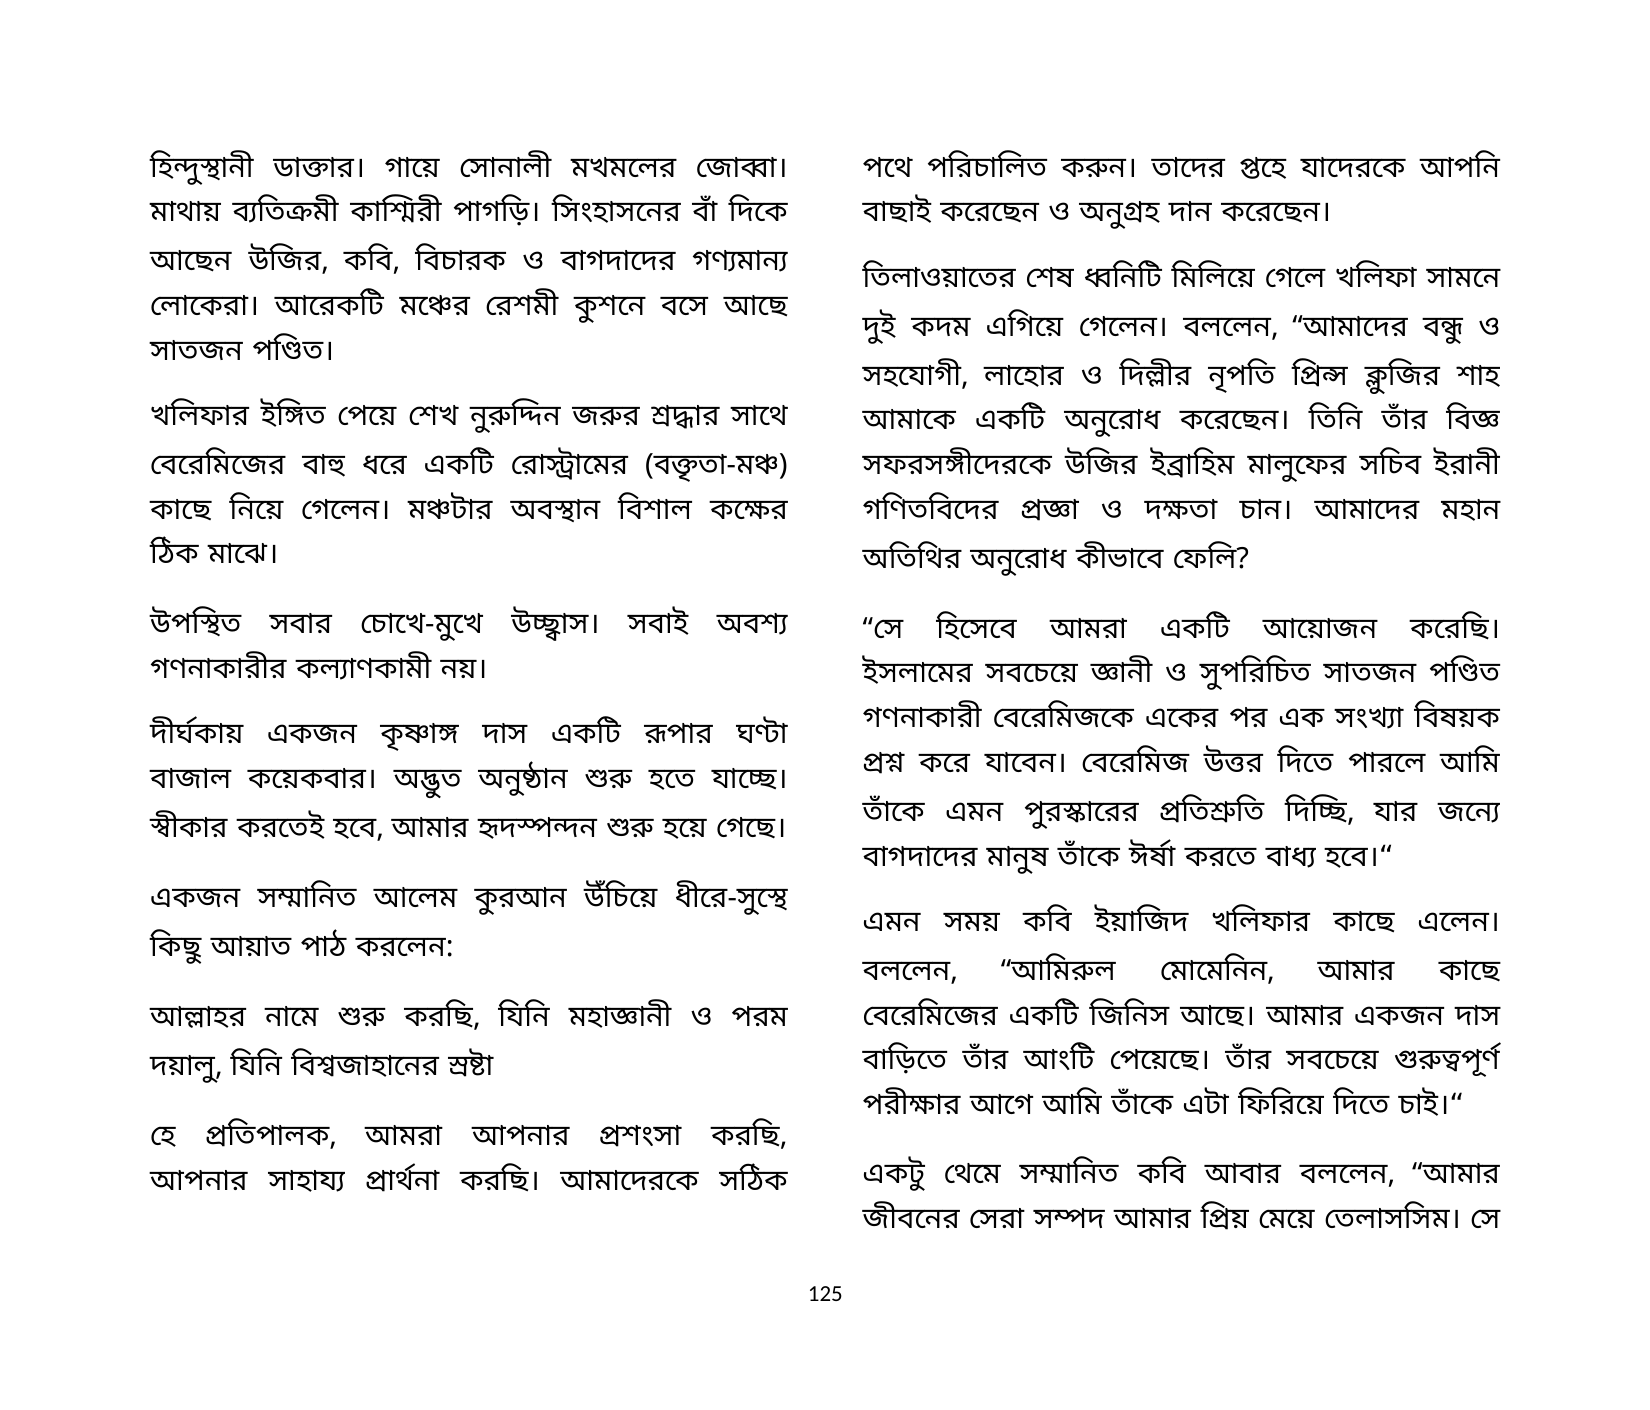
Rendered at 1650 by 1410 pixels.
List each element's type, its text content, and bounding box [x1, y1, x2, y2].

text দীর্ঘকায় একজন কৃষ্ণাঙ্গ দাস একটি রূপার ঘণ্টা বাজাল কয়েকবার। অদ্ভুত অনুষ্ঠান শুরু হতে যাচ্ছে। স্বীকার করতেই হবে, আমার হৃদস্পন্দন শুরু হয়ে গেছে। [150, 717, 787, 849]
text উপস্থিত সবার চোখে-মুখে উচ্ছ্বাস। সবাই অবশ্য গণনাকারীর কল্যাণকামী নয়। [150, 602, 787, 690]
text “সে হিসেবে আমরা একটি আয়োজন করেছি। ইসলামের সবচেয়ে জ্ঞানী ও সুপরিচিত সাতজন পণ্ডিত গণনাকারী বেরেমিজকে একের পর এক সংখ্যা বিষয়ক প্রশ্ন করে যাবেন। বেরেমিজ উত্তর দিতে পারলে আমি তাঁকে এমন পুরস্কারের প্রতিশ্রুতি দিচ্ছি, যার জন্যে বাগদাদের মানুষ তাঁকে ঈর্ষা করতে বাধ্য হবে।“ [862, 607, 1500, 878]
text হে প্রতিপালক, আমরা আপনার প্রশংসা করছি, আপনার সাহায্য প্রার্থনা করছি। আমাদেরকে সঠিক পথে পরিচালিত করুন। তাদের প্তহে যাদেরকে আপনি বাছাই করেছেন ও অনুগ্রহ দান করেছেন। [150, 1114, 787, 1202]
text খলিফার ইঙ্গিত পেয়ে শেখ নুরুদ্দিন জরুর শ্রদ্ধার সাথে বেরেমিজের বাহু ধরে একটি রোস্ট্রামের (বক্তৃতা-মঞ্চ) কাছে নিয়ে গেলেন। মঞ্চটার অবস্থান বিশাল কক্ষের ঠিক মাঝে। [150, 399, 787, 576]
text এমন সময় কবি ইয়াজিদ খলিফার কাছে এলেন। বললেন, “আমিরুল মোমেনিন, আমার কাছে বেরেমিজের একটি জিনিস আছে। আমার একজন দাস বাড়িতে তাঁর আংটি পেয়েছে। তাঁর সবচেয়ে গুরুত্বপূর্ণ পরীক্ষার আগে আমি তাঁকে এটা ফিরিয়ে দিতে চাই।“ [862, 904, 1500, 1126]
text আল্লাহর নামে শুরু করছি, যিনি মহাজ্ঞানী ও পরম দয়ালু, যিনি বিশ্বজাহানের স্রষ্টা [150, 995, 787, 1087]
text একজন সম্মানিত আলেম কুরআন উঁচিয়ে ধীরে-সুস্থে কিছু আয়াত পাঠ করলেন: [150, 876, 787, 968]
text হে প্রতিপালক, আমরা আপনার প্রশংসা করছি, আপনার সাহায্য প্রার্থনা করছি। আমাদেরকে সঠিক পথে পরিচালিত করুন। তাদের প্তহে যাদেরকে আপনি বাছাই করেছেন ও অনুগ্রহ দান করেছেন। [862, 150, 1500, 234]
text তিলাওয়াতের শেষ ধ্বনিটি মিলিয়ে গেলে খলিফা সামনে দুই কদম এগিয়ে গেলেন। বললেন, “আমাদের বন্ধু ও সহযোগী, লাহোর ও দিল্লীর নৃপতি প্রিন্স ক্লুজির শাহ আমাকে একটি অনুরোধ করেছেন। তিনি তাঁর বিজ্ঞ সফরসঙ্গীদেরকে উজির ইব্রাহিম মালুফের সচিব ইরানী গণিতবিদের প্রজ্ঞা ও দক্ষতা চান। আমাদের মহান অতিথির অনুরোধ কীভাবে ফেলি? [862, 260, 1500, 580]
